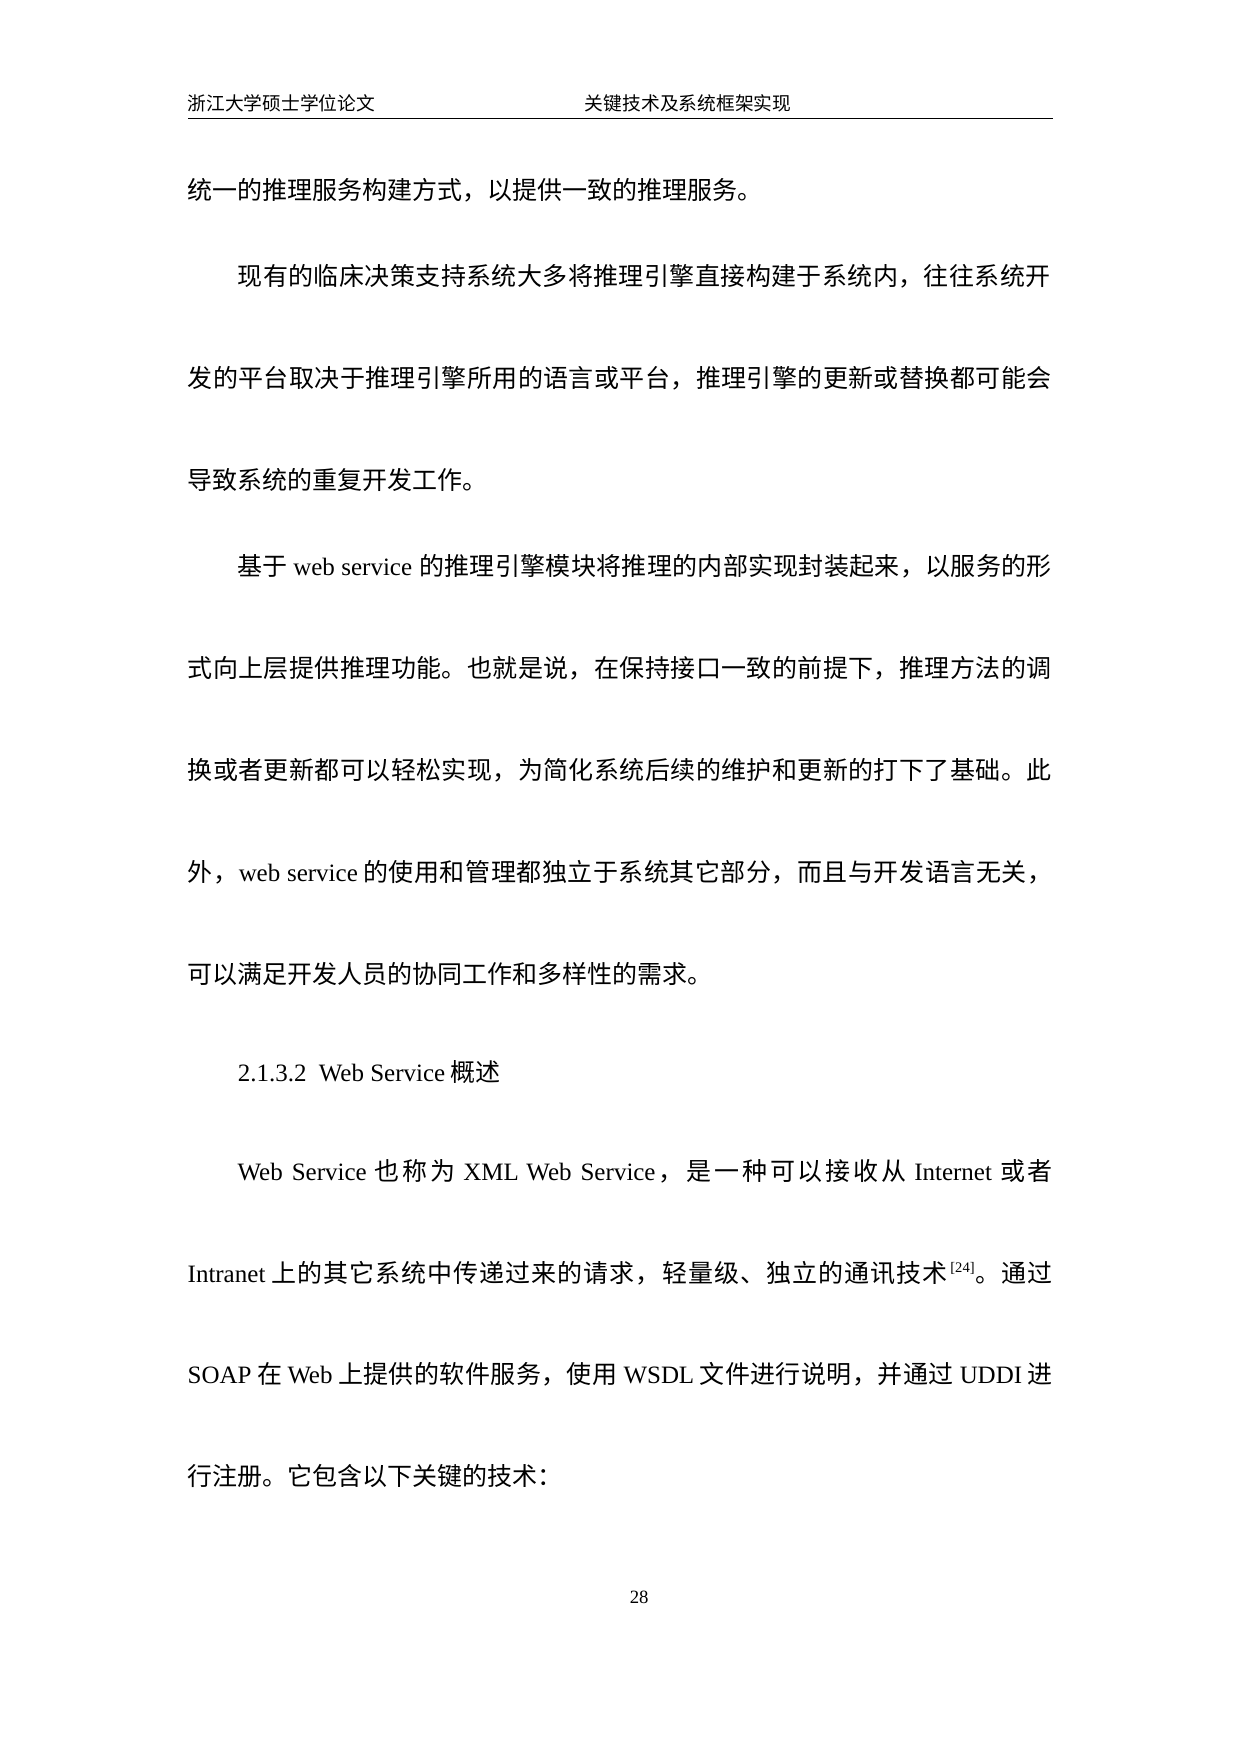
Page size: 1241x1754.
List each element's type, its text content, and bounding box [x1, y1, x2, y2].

subtitle Web Service概述 [187, 1037, 1053, 1105]
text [187, 155, 1053, 223]
text Web Service也称为XML Web Service，是一种可以接收从Internet或者Intranet上的其它系统中传递过来的请求，轻量级、独立的通讯技术[24]。通过SOAP在Web上提供的软件服务，使用WSDL文件进行说明，并通过UDDI进行注册。它包含以下关键的技术： [187, 1135, 1053, 1509]
text 现有的临床决策支持系统大多将推理引擎直接构建于系统内，往往系统开发的平台取决于推理引擎所用的语言或平台，推理引擎的更新或替换都可能会导致系统的重复开发工作。 [187, 241, 1053, 513]
text 基于web service 的推理引擎模块将推理的内部实现封装起来，以服务的形式向上层提供推理功能。也就是说，在保持接口一致的前提下，推理方法的调换或者更新都可以轻松实现，为简化系统后续的维护和更新的打下了基础。此外，web service的使用和管理都独立于系统其它部分，而且与开发语言无关，可以满足开发人员的协同工作和多样性的需求。 [187, 531, 1053, 1006]
